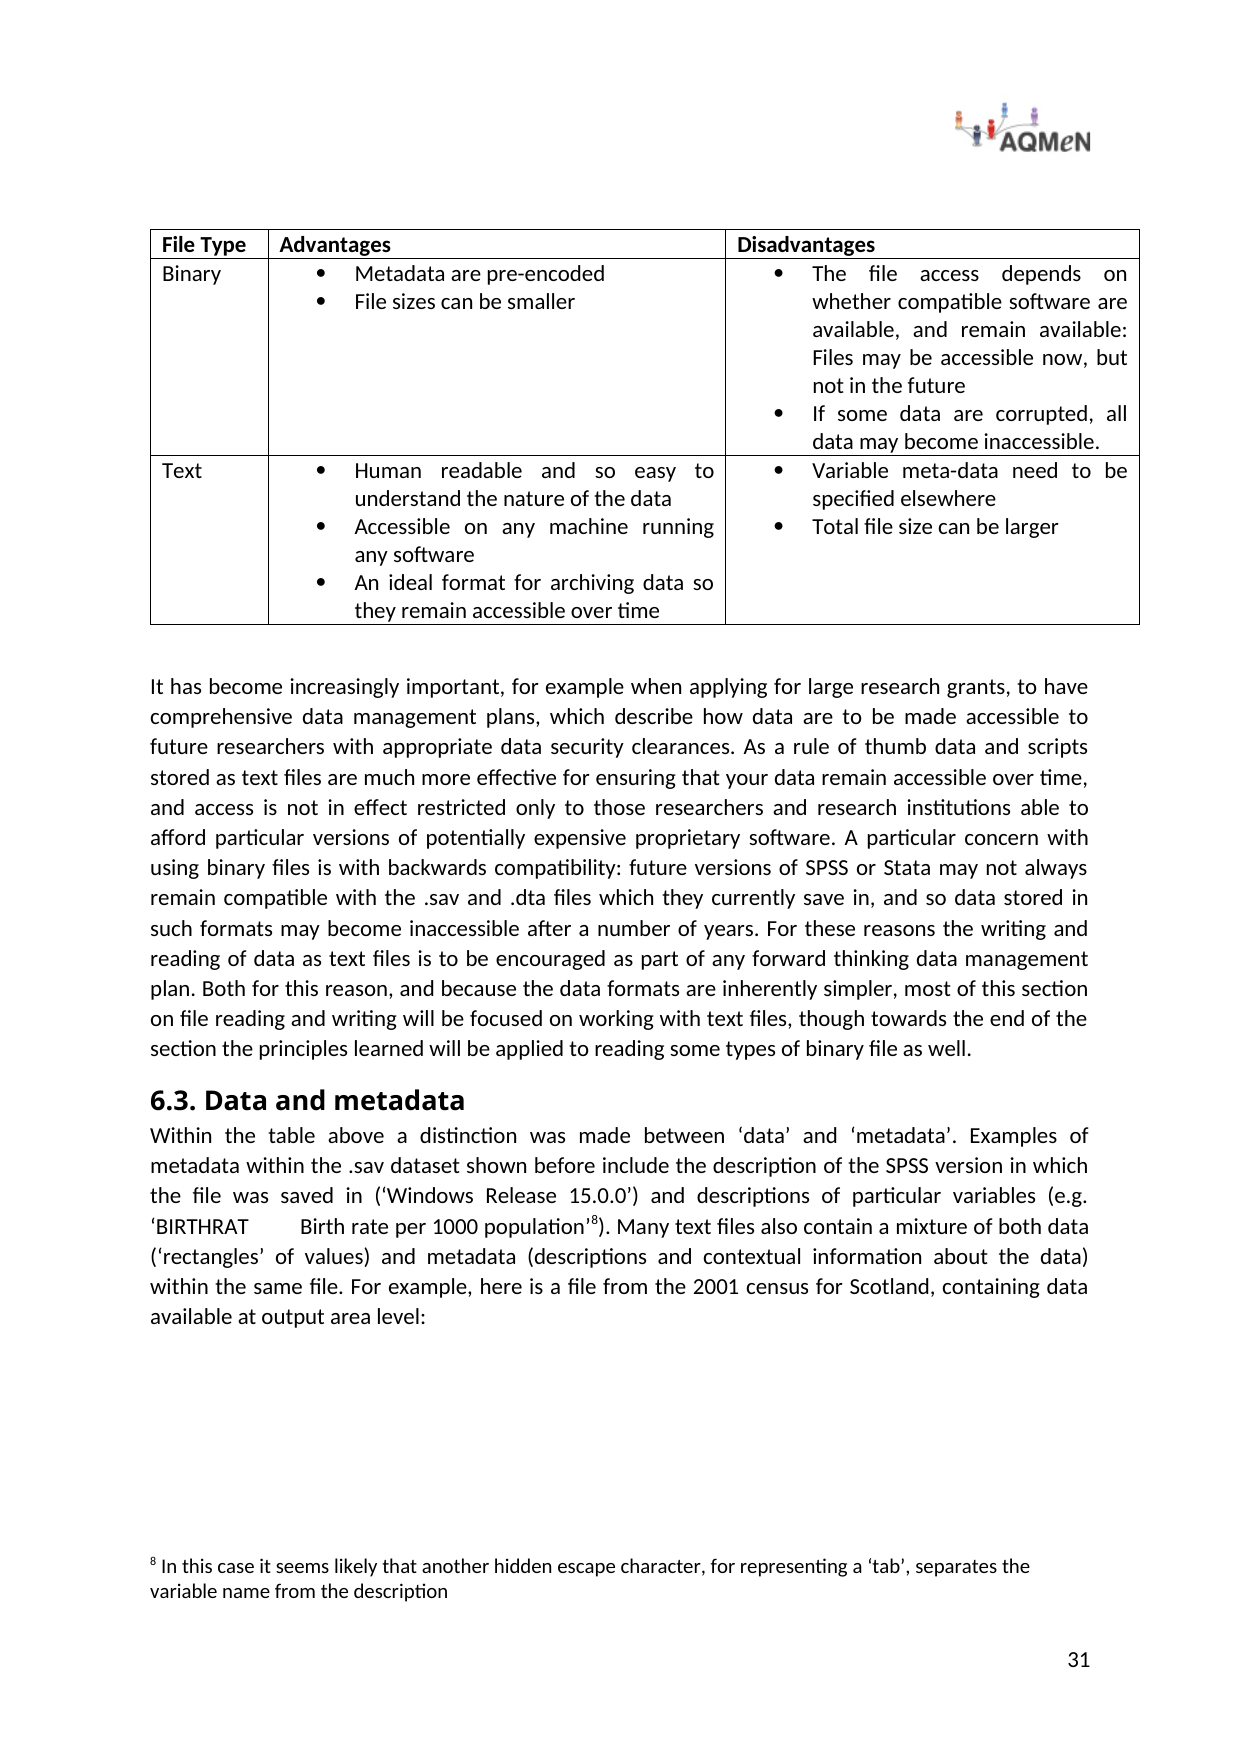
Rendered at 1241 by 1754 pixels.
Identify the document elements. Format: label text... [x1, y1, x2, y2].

table_cell Human readable and so easy to understand the nature of the data Accessible on any machine running any software An ideal format for archiving data so they remain accessible over time [269, 456, 725, 624]
picture [955, 73, 1091, 182]
table_cell Metadata are pre-encoded File sizes can be smaller [269, 259, 725, 455]
table_header Disadvantages [726, 230, 1139, 258]
table_cell The file access depends on whether compatible software are available, and remain available: Files may be accessible now, but not in the future If some data are corrupted, all data may become inaccessible. [726, 259, 1139, 455]
table_cell Binary [151, 259, 268, 455]
table_cell Variable meta-data need to be specified elsewhere Total file size can be larger [726, 456, 1139, 624]
subtitle Data and metadata [150, 1081, 1090, 1118]
text Within the table above a distinction was made between ‘data’ and ‘metadata’. Examples of metadata within the .sav dataset shown before include the description of the SPSS version in which the file was saved in (‘Windows Release 15.0.0’) and descriptions of particular variables (e.g. ‘BIRTHRAT Birth rate per 1000 population’). Many text files also contain a mixture of both data (‘rectangles’ of values) and metadata (descriptions and contextual information about the data) within the same file. For example, here is a file from the 2001 census for Scotland, containing data available at output area level: [150, 1121, 1090, 1330]
table_cell Text [151, 456, 268, 624]
table_header Advantages [269, 230, 725, 258]
text It has become increasingly important, for example when applying for large research grants, to have comprehensive data management plans, which describe how data are to be made accessible to future researchers with appropriate data security clearances. As a rule of thumb data and scripts stored as text files are much more effective for ensuring that your data remain accessible over time, and access is not in effect restricted only to those researchers and research institutions able to afford particular versions of potentially expensive proprietary software. A particular concern with using binary files is with backwards compatibility: future versions of SPSS or Stata may not always remain compatible with the .sav and .dta files which they currently save in, and so data stored in such formats may become inaccessible after a number of years. For these reasons the writing and reading of data as text files is to be encouraged as part of any forward thinking data management plan. Both for this reason, and because the data formats are inherently simpler, most of this section on file reading and writing will be focused on working with text files, though towards the end of the section the principles learned will be applied to reading some types of binary file as well. [150, 672, 1090, 1062]
table_header File Type [151, 230, 268, 258]
